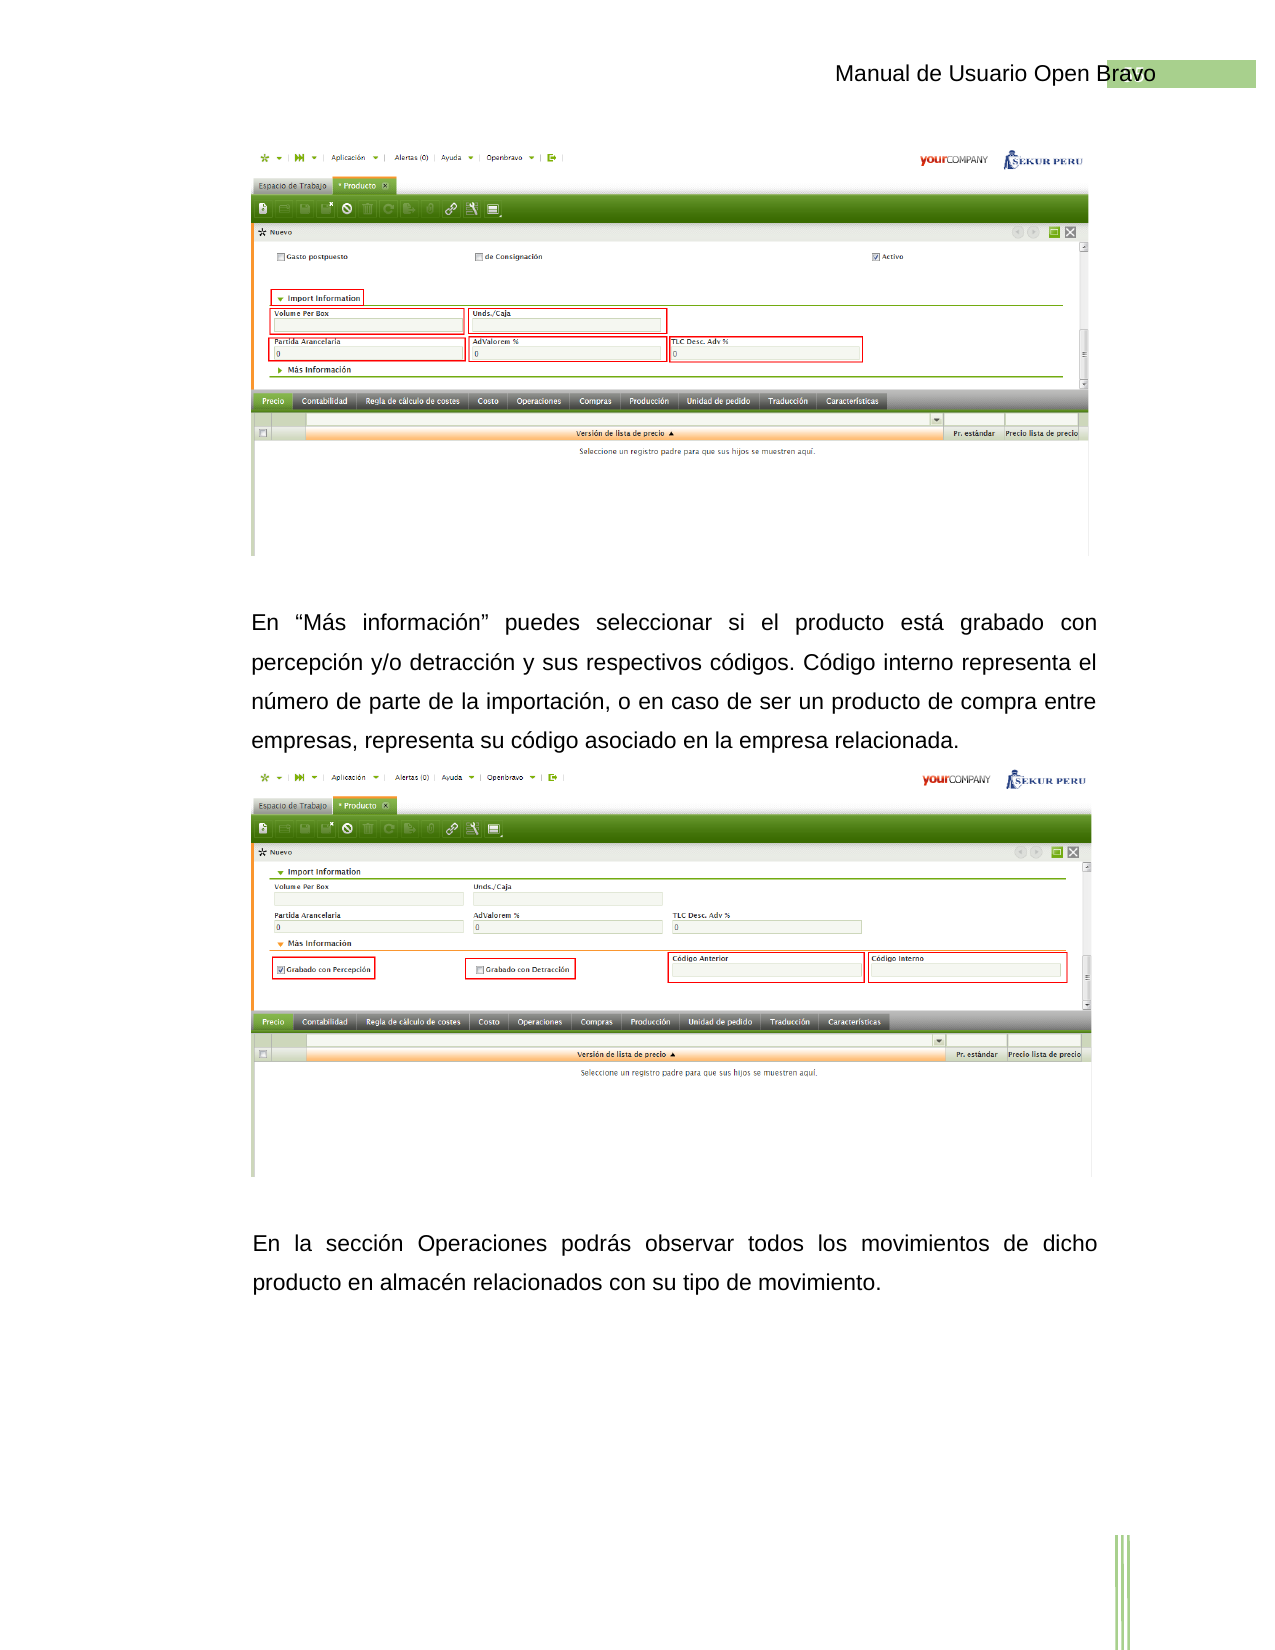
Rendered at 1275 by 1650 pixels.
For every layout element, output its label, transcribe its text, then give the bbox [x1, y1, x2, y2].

picture [251, 147, 1089, 556]
text En “Más información” puedes seleccionar si el producto está grabado con percepción y/o detracción y sus respectivos códigos. Código interno representa el número de parte de la importación, o en caso de ser un producto de compra entre empresas, representa su código asociado en la empresa relacionada. [251, 609, 1098, 754]
list En la sección Operaciones podrás observar todos los movimientos de dicho producto en almacén relacionados con su tipo de movimiento. [252, 1229, 1098, 1295]
picture [251, 766, 1092, 1177]
